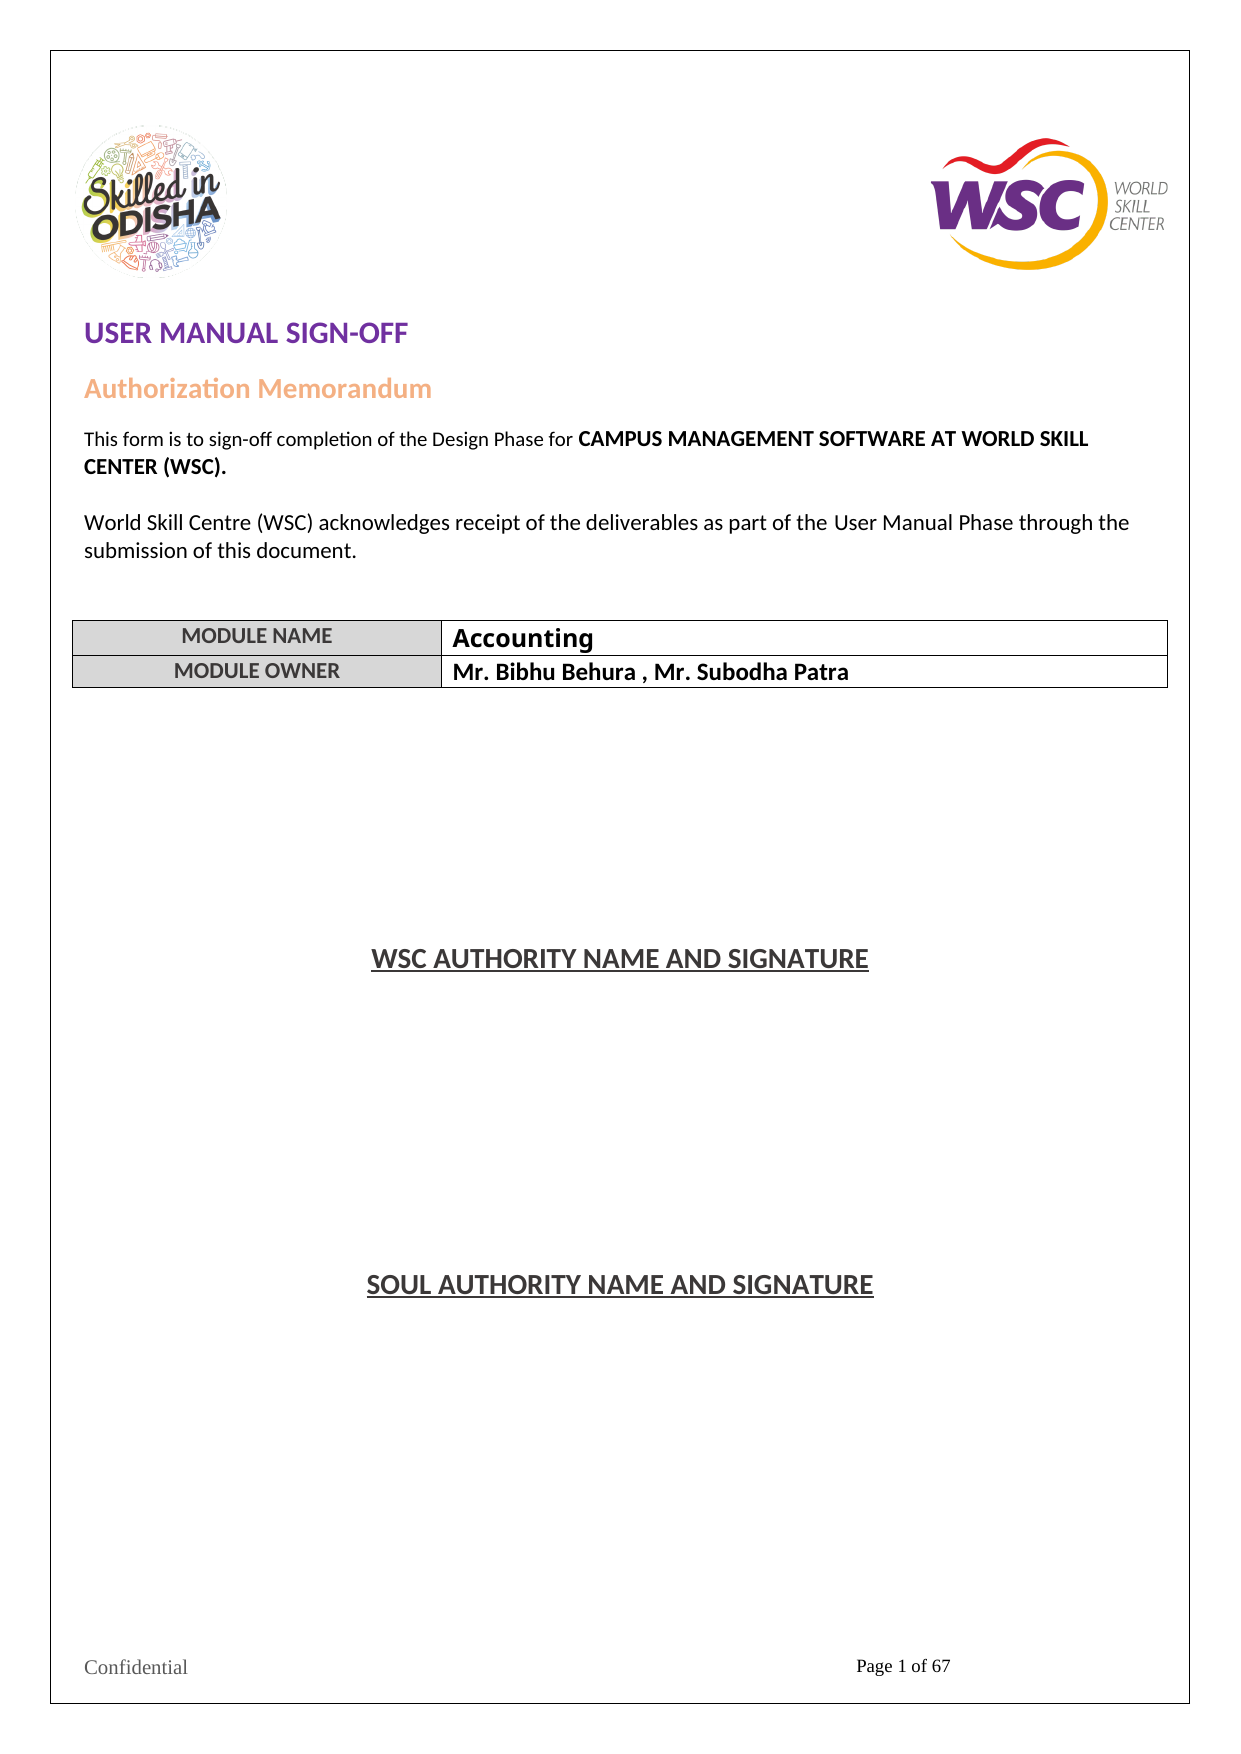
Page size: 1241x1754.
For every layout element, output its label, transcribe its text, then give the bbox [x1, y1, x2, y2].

text SOUL AUTHORITY NAME AND SIGNATURE [84, 1266, 1156, 1301]
table_cell MODULE OWNER [73, 656, 441, 687]
text WSC AUTHORITY NAME AND SIGNATURE [84, 940, 1156, 976]
picture [75, 125, 227, 278]
text World Skill Centre (WSC) acknowledges receipt of the deliverables as part of the User Manual Phase through the submission of this document. [84, 508, 1156, 564]
text This form is to sign-off completion of the Design Phase for CAMPUS MANAGEMENT SOFTWARE AT WORLD SKILL CENTER (WSC). [84, 424, 1156, 480]
table_cell Mr. Bibhu Behura , Mr. Subodha Patra [442, 656, 1167, 687]
picture [930, 138, 1168, 270]
text Authorization Memorandum [84, 371, 1156, 406]
table_header MODULE NAME [73, 621, 441, 655]
table_header Accounting [442, 621, 1167, 655]
text USER MANUAL SIGN-OFF [84, 313, 1156, 351]
